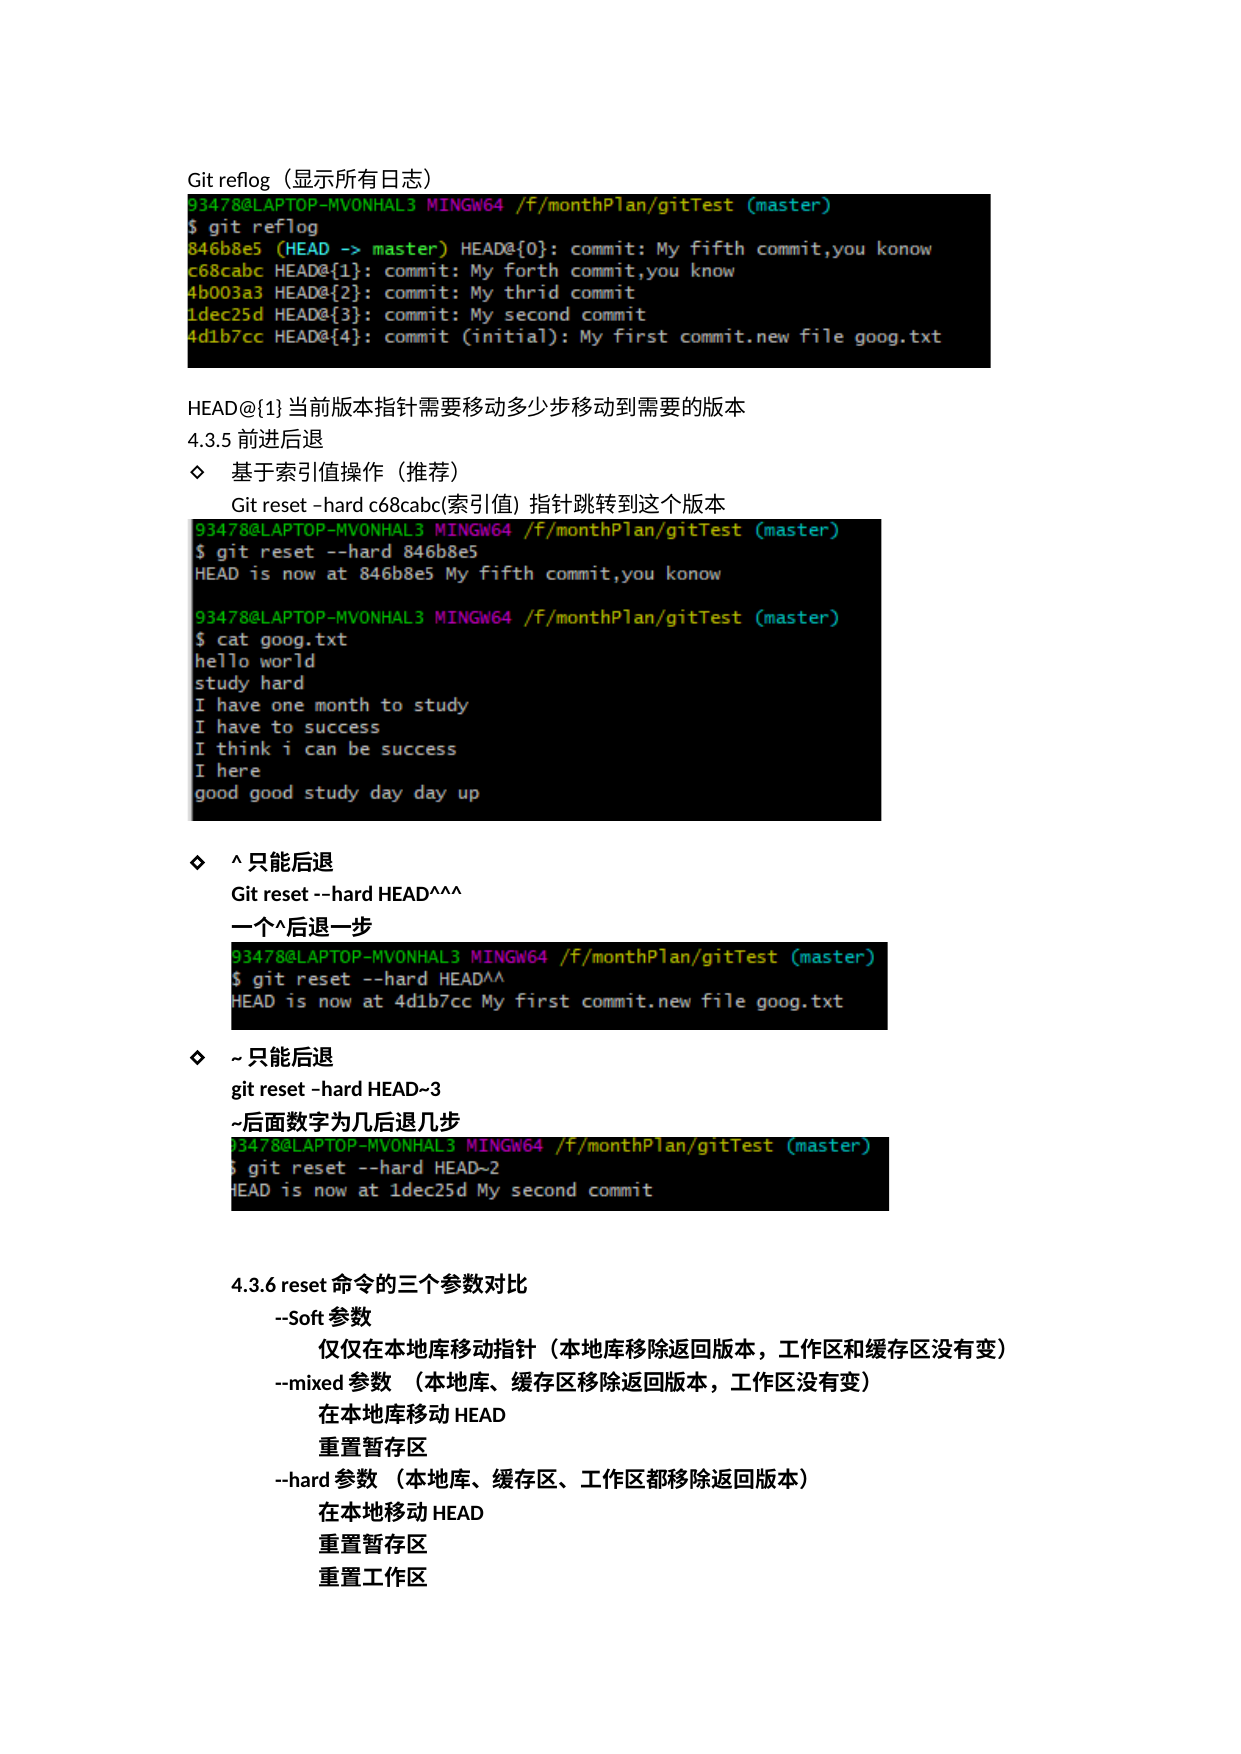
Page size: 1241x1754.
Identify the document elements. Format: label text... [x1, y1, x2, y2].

list 重置暂存区 [231, 1527, 1053, 1559]
text Git reset –hard c68cabc(索引值) 指针跳转到这个版本 [187, 487, 1053, 519]
list ~ 只能后退 [187, 1039, 1053, 1072]
list --mixed 参数 （本地库、缓存区移除返回版本，工作区没有变） [231, 1364, 1053, 1397]
text Git reflog（显示所有日志） [187, 162, 1053, 194]
list git reset –hard HEAD~3 [231, 1072, 1053, 1104]
list 仅仅在本地库移动指针（本地库移除返回版本，工作区和缓存区没有变） [275, 1332, 1053, 1364]
list --hard参数 （本地库、缓存区、工作区都移除返回版本） [231, 1462, 1053, 1494]
picture [187, 194, 991, 368]
list ~后面数字为几后退几步 [231, 1104, 1053, 1137]
list 重置暂存区 [275, 1429, 1053, 1462]
list ^ 只能后退 [187, 844, 1053, 877]
list 在本地移动HEAD [231, 1494, 1053, 1527]
list Git reset -–hard HEAD^^^ [231, 877, 1053, 909]
list 4.3.6 reset命令的三个参数对比 [231, 1267, 1053, 1299]
list --Soft参数 [231, 1299, 1053, 1332]
text HEAD@{1} 当前版本指针需要移动多少步移动到需要的版本 [187, 389, 1053, 422]
picture [231, 942, 888, 1030]
picture [187, 519, 882, 821]
list 在本地库移动HEAD [275, 1397, 1053, 1429]
picture [231, 1137, 890, 1211]
list 一个^后退一步 [231, 909, 1053, 942]
list 基于索引值操作（推荐） [187, 454, 1053, 487]
text 4.3.5 前进后退 [187, 422, 1053, 454]
list 重置工作区 [231, 1559, 1053, 1592]
